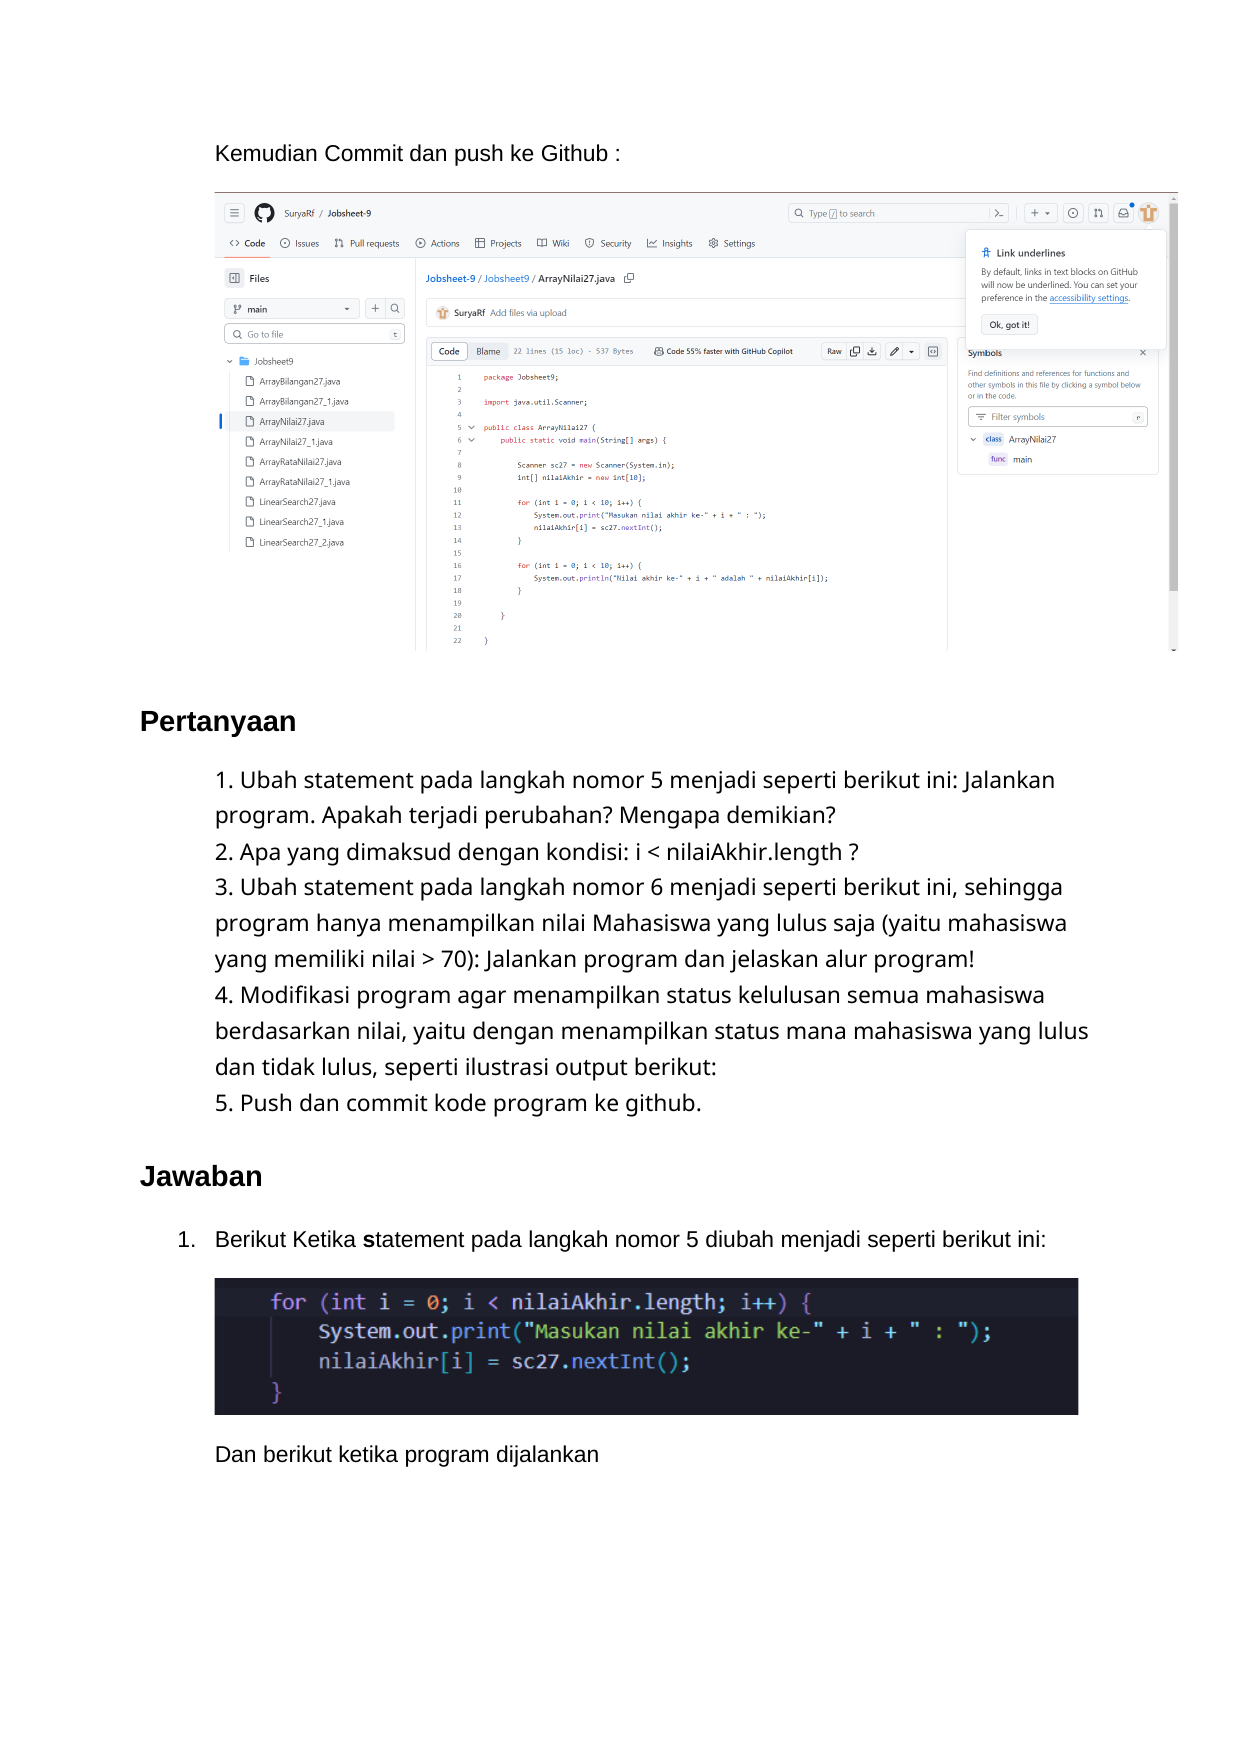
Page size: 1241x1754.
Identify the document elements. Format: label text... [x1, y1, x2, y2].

picture [214, 1278, 1079, 1415]
list 4. Modifikasi program agar menampilkan status kelulusan semua mahasiswa berdasarkan nilai, yaitu dengan menampilkan status mana mahasiswa yang lulus dan tidak lulus, seperti ilustrasi output berikut: [214, 979, 1103, 1082]
list 2. Apa yang dimaksud dengan kondisi: i < nilaiAkhir.length ? [214, 835, 1103, 867]
text Pertanyaan [139, 704, 1103, 737]
picture [214, 192, 1179, 651]
list Kemudian Commit dan push ke Github : [214, 139, 1103, 166]
list Berikut Ketika statement pada langkah nomor 5 diubah menjadi seperti berikut ini: [177, 1226, 1103, 1252]
list 3. Ubah statement pada langkah nomor 6 menjadi seperti berikut ini, sehingga program hanya menampilkan nilai Mahasiswa yang lulus saja (yaitu mahasiswa yang memiliki nilai > 70): Jalankan program dan jelaskan alur program! [214, 871, 1103, 974]
list Dan berikut ketika program dijalankan [214, 1441, 1103, 1468]
text Jawaban [139, 1159, 1103, 1192]
list 1. Ubah statement pada langkah nomor 5 menjadi seperti berikut ini: Jalankan program. Apakah terjadi perubahan? Mengapa demikian? [214, 763, 1103, 831]
list 5. Push dan commit kode program ke github. [214, 1087, 1103, 1118]
